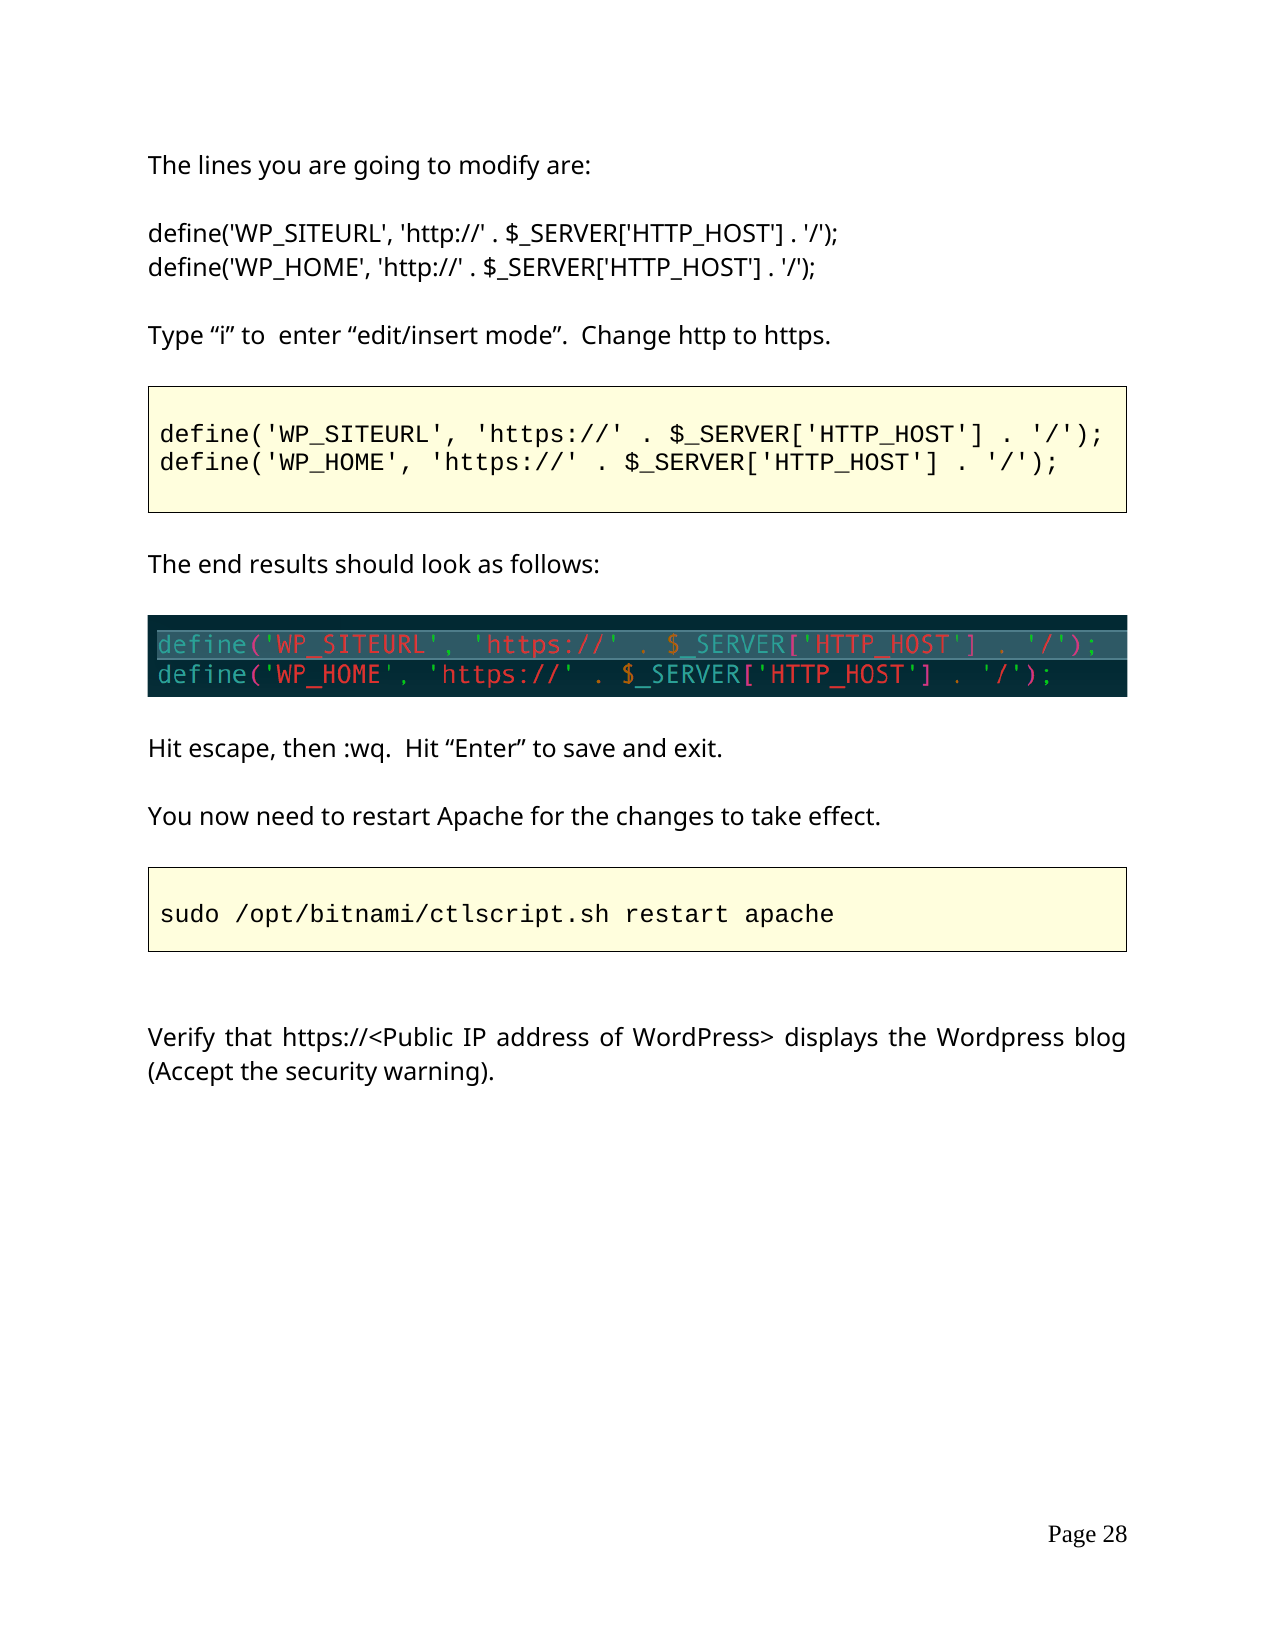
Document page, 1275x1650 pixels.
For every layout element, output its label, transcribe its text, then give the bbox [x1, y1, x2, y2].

text You now need to restart Apache for the changes to take effect. [148, 799, 1127, 833]
table_header sudo /opt/bitnami/ctlscript.sh restart apache [149, 868, 1126, 951]
text define('WP_HOME', 'http://' . $_SERVER['HTTP_HOST'] . '/'); [148, 250, 1127, 284]
table_header define('WP_SITEURL', 'https://' . $_SERVER['HTTP_HOST'] . '/'); define('WP_HOME', 'https://' . $_SERVER['HTTP_HOST'] . '/'); [149, 387, 1126, 512]
text Hit escape, then :wq. Hit “Enter” to save and exit. [148, 731, 1127, 764]
picture [147, 664, 1128, 697]
picture [325, 665, 334, 682]
picture [295, 665, 301, 682]
text Verify that https://<Public IP address of WordPress> displays the Wordpress blog (Accept the security warning). [148, 1020, 1127, 1088]
text The end results should look as follows: [148, 547, 1127, 581]
text define('WP_SITEURL', 'http://' . $_SERVER['HTTP_HOST'] . '/'); [148, 216, 1127, 250]
picture [697, 665, 701, 676]
text The lines you are going to modify are: [148, 148, 1127, 182]
text Type “i” to enter “edit/insert mode”. Change http to https. [148, 318, 1127, 352]
picture [158, 631, 1128, 660]
